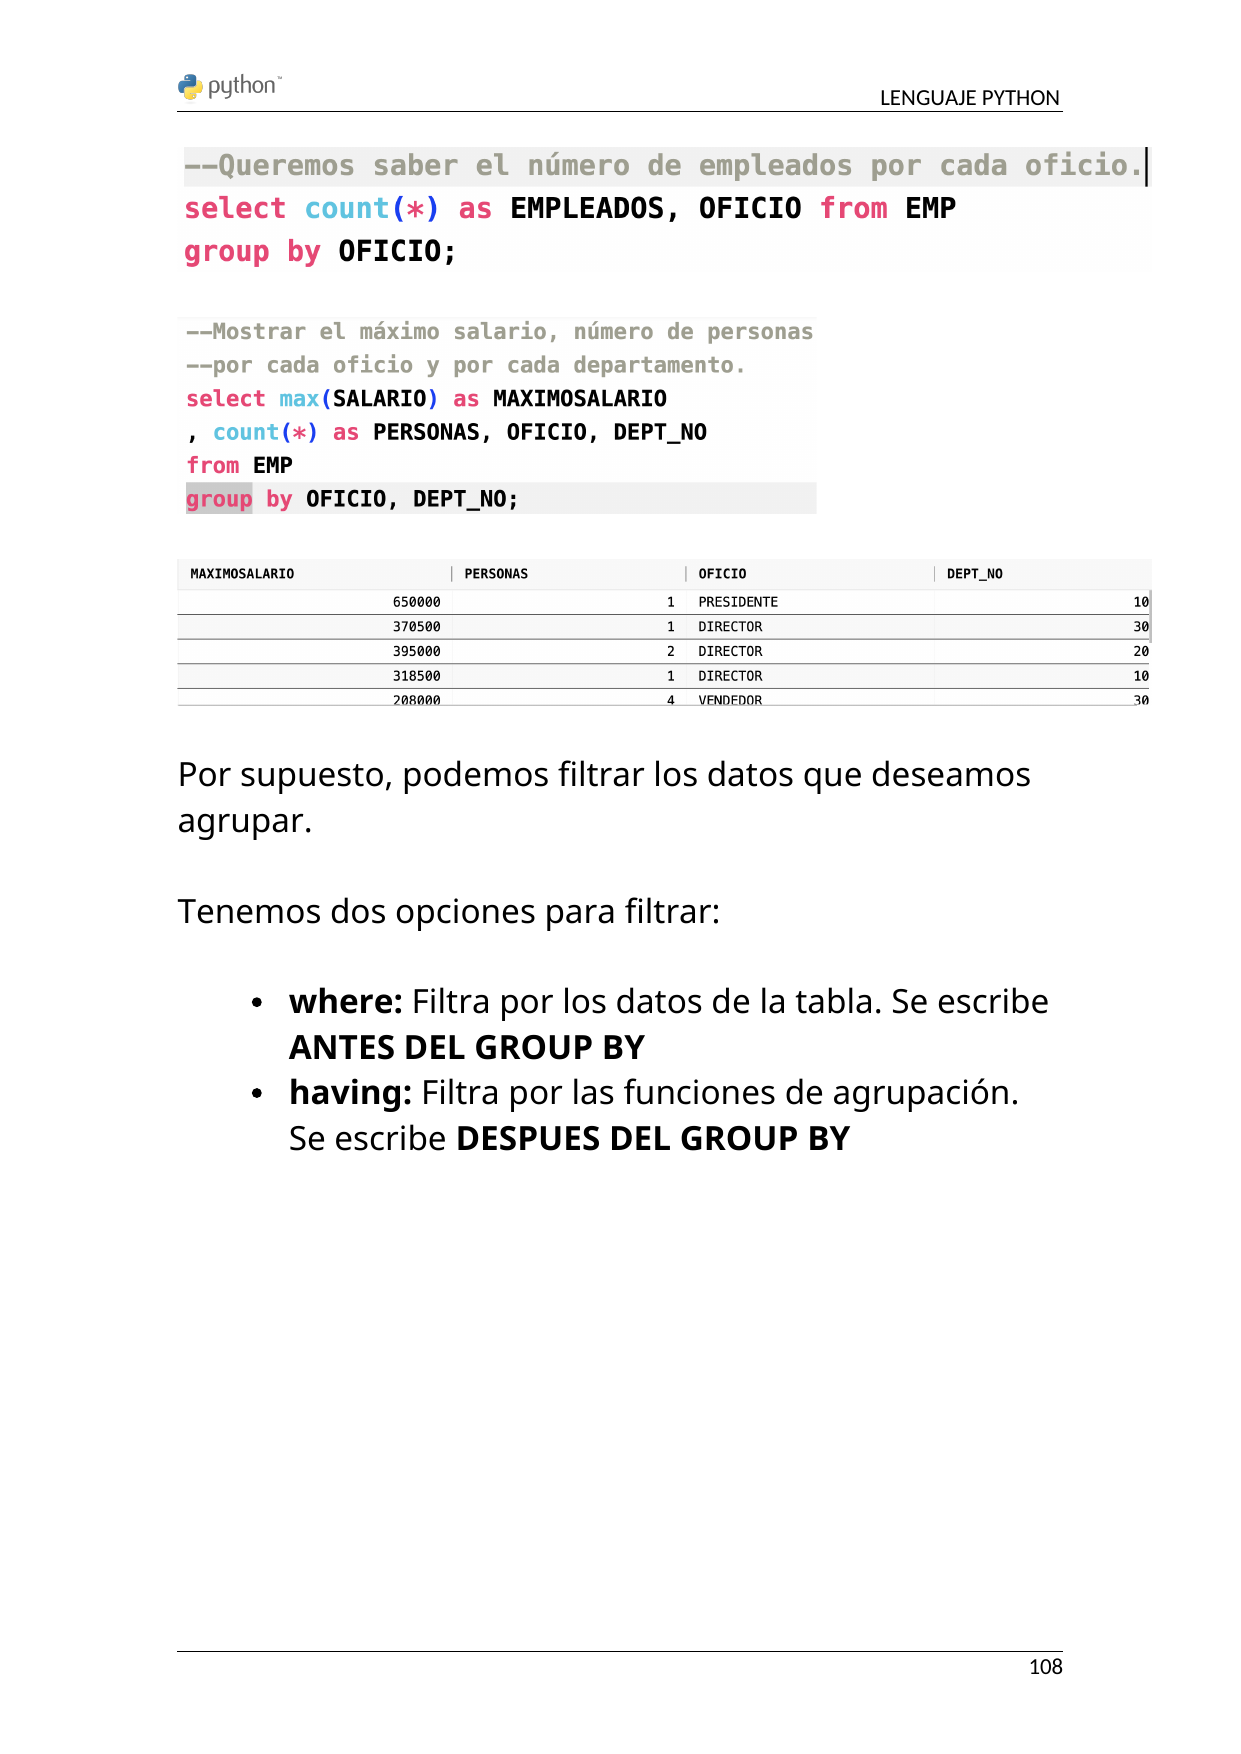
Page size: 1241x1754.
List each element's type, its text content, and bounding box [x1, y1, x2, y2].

picture [177, 73, 283, 105]
text Por supuesto, podemos filtrar los datos que deseamos agrupar. [177, 751, 1063, 842]
picture [177, 559, 1152, 706]
picture [177, 317, 817, 514]
list where: Filtra por los datos de la tabla. Se escribe ANTES DEL GROUP BY [251, 978, 1063, 1069]
list having: Filtra por las funciones de agrupación. Se escribe DESPUES DEL GROUP BY [251, 1069, 1063, 1160]
picture [177, 147, 1152, 272]
text Tenemos dos opciones para filtrar: [177, 887, 1063, 933]
